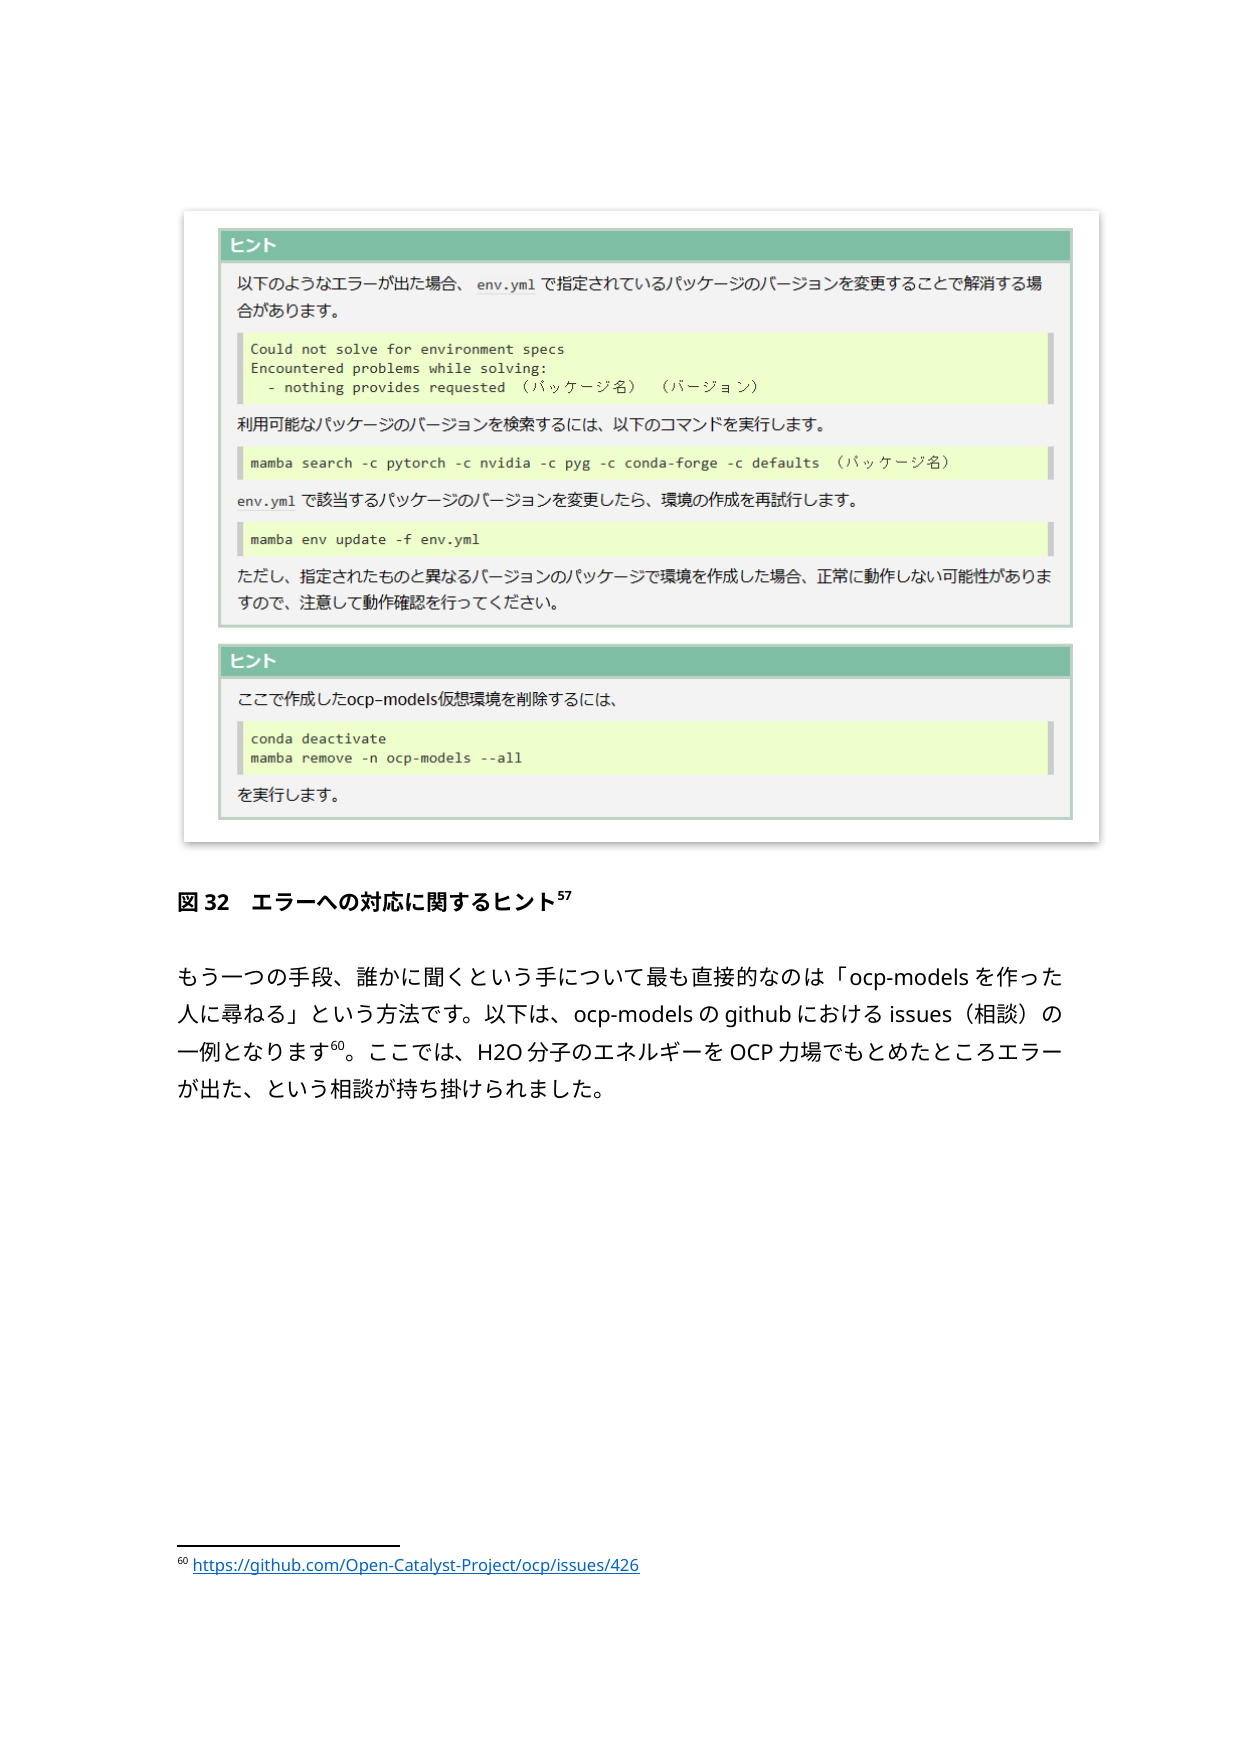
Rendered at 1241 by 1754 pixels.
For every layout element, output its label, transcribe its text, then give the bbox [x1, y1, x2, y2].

text もう一つの手段、誰かに聞くという手について最も直接的なのは「ocp-modelsを作った人に尋ねる」という方法です。以下は、ocp-modelsのgithubにおけるissues（相談）の一例となります。ここでは、H2O分子のエネルギーをOCP力場でもとめたところエラーが出た、という相談が持ち掛けられました。 [177, 957, 1063, 1107]
text 図 エラーへの対応に関するヒント57 [177, 882, 1063, 919]
picture [199, 226, 1085, 828]
